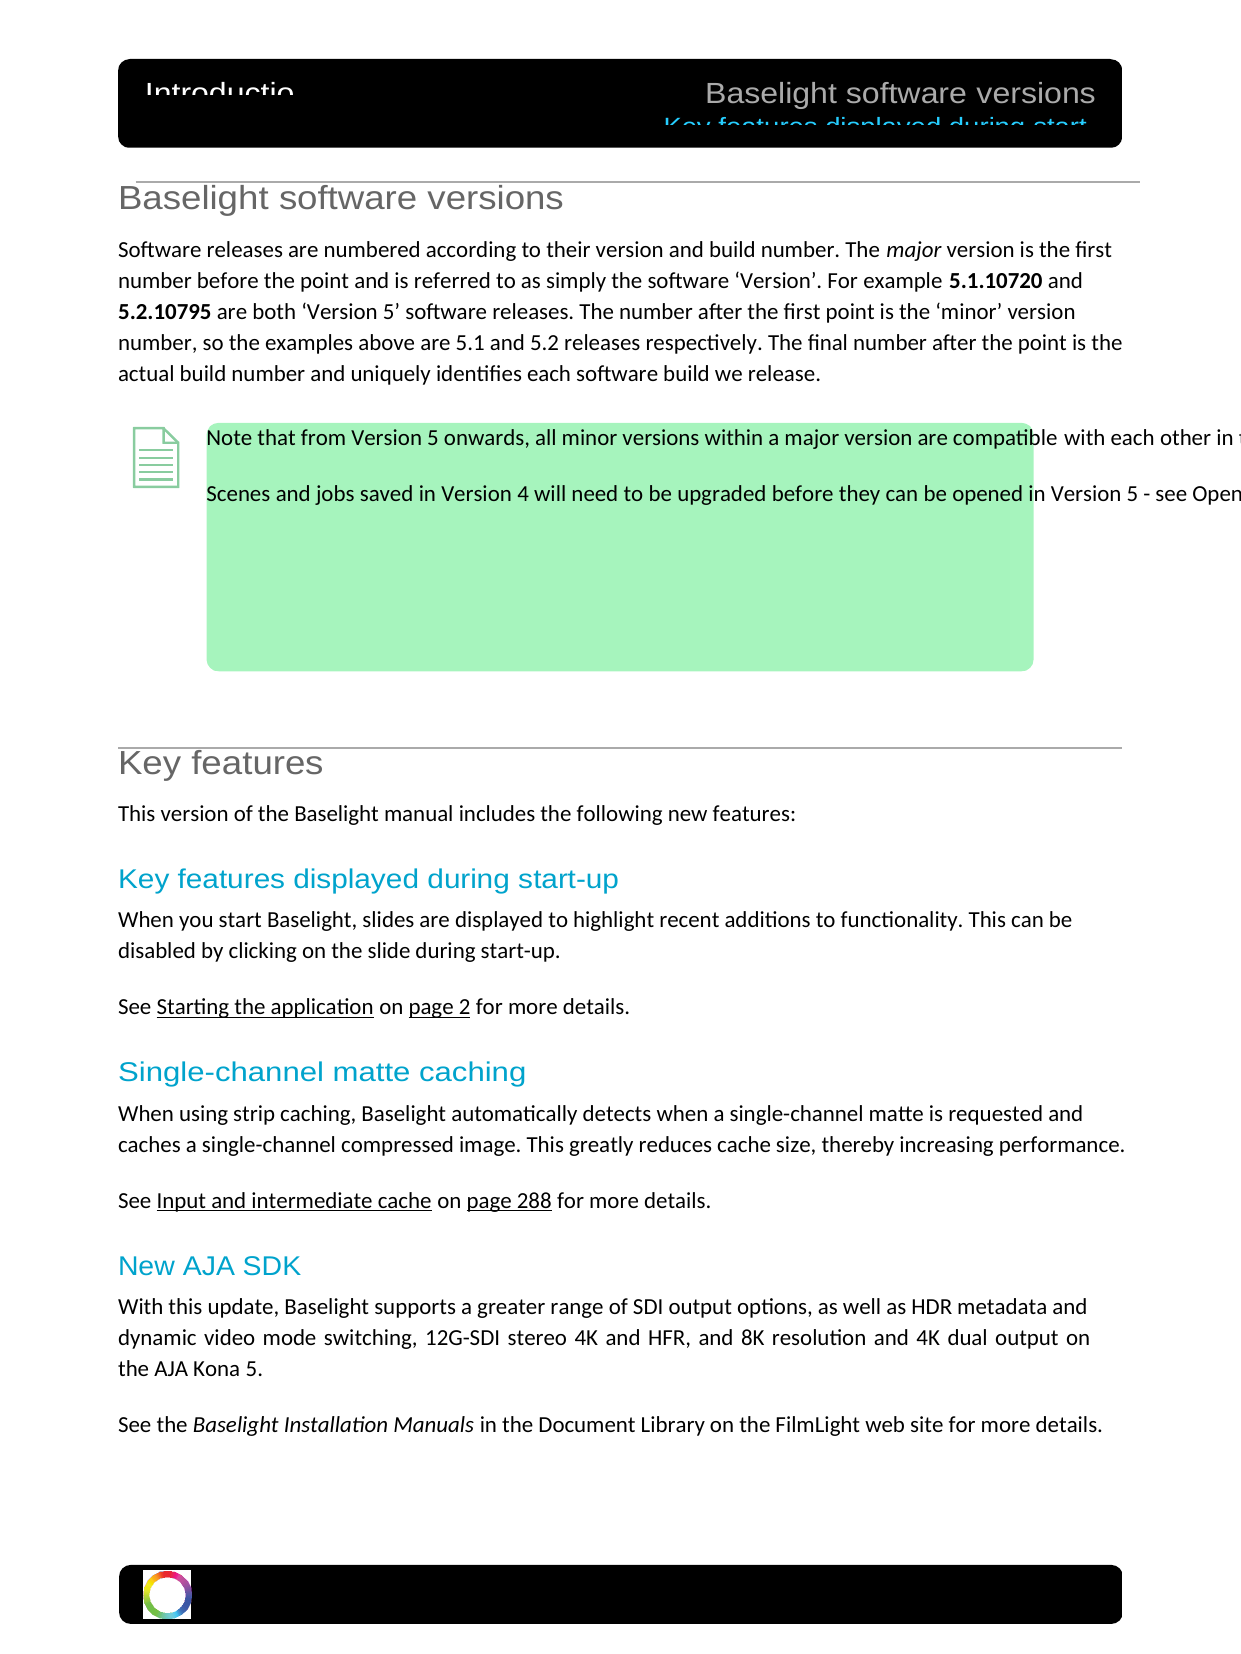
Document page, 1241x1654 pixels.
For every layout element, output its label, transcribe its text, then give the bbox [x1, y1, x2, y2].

text See Input and intermediate cache on page 288 for more details. [118, 1186, 1151, 1214]
picture [142, 1569, 192, 1619]
subtitle Key features [118, 743, 1151, 781]
text See the Baselight Installation Manuals in the Document Library on the FilmLight web site for more details. [118, 1410, 1151, 1438]
text When using strip caching, Baselight automatically detects when a single-channel matte is requested and caches a single-channel compressed image. This greatly reduces cache size, thereby increasing performance. [118, 1099, 1129, 1158]
subtitle Key features displayed during start-up [118, 863, 1151, 894]
subtitle New AJA SDK [118, 1249, 1151, 1281]
text When you start Baselight, slides are displayed to highlight recent additions to functionality. This can be disabled by clicking on the slide during start-up. [118, 905, 1124, 964]
text With this update, Baselight supports a greater range of SDI output options, as well as HDR metadata and dynamic video mode switching, 12G-SDI stereo 4K and HFR, and 8K resolution and 4K dual output on the AJA Kona 5. [118, 1292, 1090, 1382]
subtitle Single-channel matte caching [118, 1056, 1151, 1087]
text Software releases are numbered according to their version and build number. The major version is the first number before the point and is referred to as simply the software ‘Version’. For example 5.1.10720 and 5.2.10795 are both ‘Version 5’ software releases. The number after the first point is the ‘minor’ version number, so the examples above are 5.1 and 5.2 releases respectively. The final number after the point is the actual build number and uniquely identifies each software build we release. [118, 235, 1127, 387]
subtitle Baselight software versions [118, 182, 1151, 217]
text See Starting the application on page 2 for more details. [118, 992, 1151, 1020]
text This version of the Baselight manual includes the following new features: [118, 799, 1151, 827]
